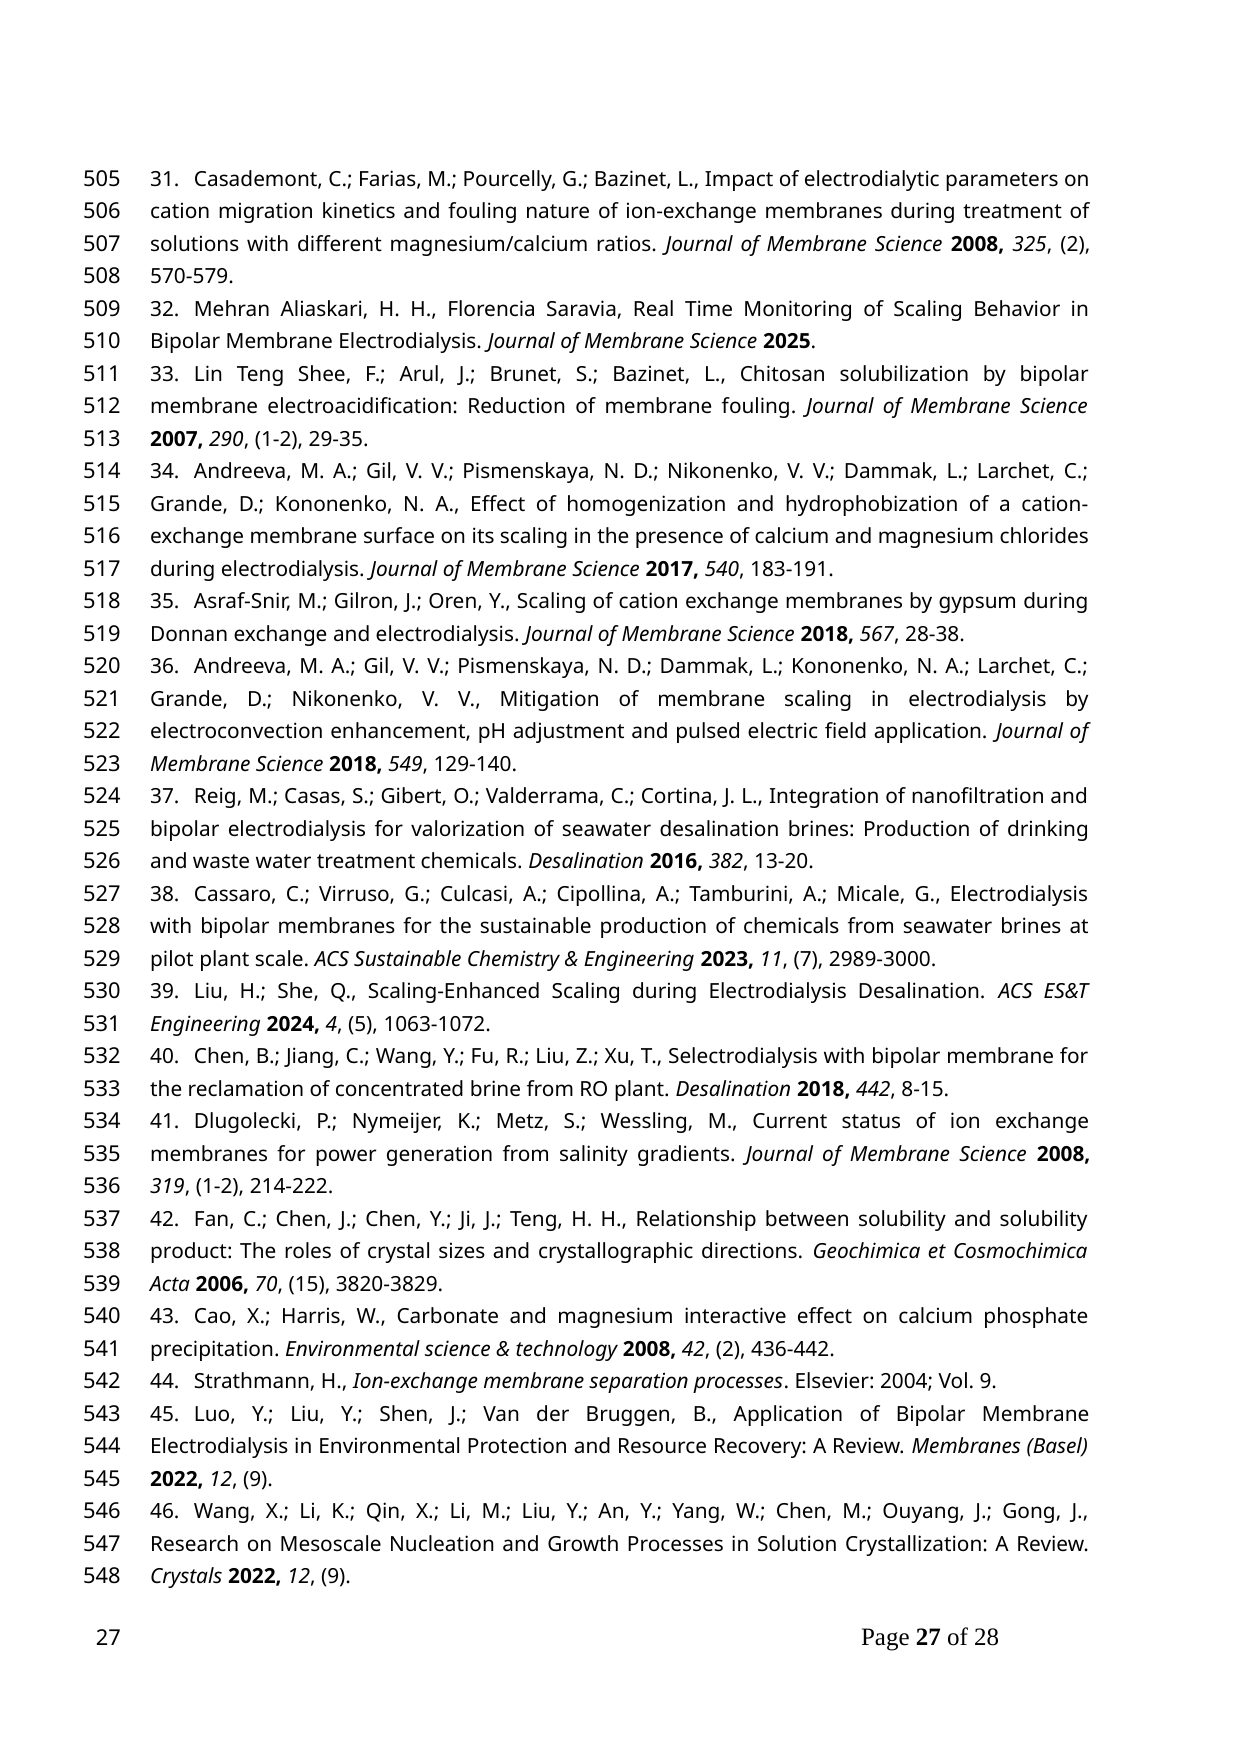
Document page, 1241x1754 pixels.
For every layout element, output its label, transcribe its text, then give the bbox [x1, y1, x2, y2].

text 34. Andreeva, M. A.; Gil, V. V.; Pismenskaya, N. D.; Nikonenko, V. V.; Dammak, L.; Larchet, C.; Grande, D.; Kononenko, N. A., Effect of homogenization and hydrophobization of a cation-exchange membrane surface on its scaling in the presence of calcium and magnesium chlorides during electrodialysis. Journal of Membrane Science 2017, 540, 183-191. [150, 454, 1090, 584]
text 38. Cassaro, C.; Virruso, G.; Culcasi, A.; Cipollina, A.; Tamburini, A.; Micale, G., Electrodialysis with bipolar membranes for the sustainable production of chemicals from seawater brines at pilot plant scale. ACS Sustainable Chemistry & Engineering 2023, 11, (7), 2989-3000. [150, 877, 1090, 974]
text 39. Liu, H.; She, Q., Scaling-Enhanced Scaling during Electrodialysis Desalination. ACS ES&T Engineering 2024, 4, (5), 1063-1072. [150, 974, 1090, 1039]
text 45. Luo, Y.; Liu, Y.; Shen, J.; Van der Bruggen, B., Application of Bipolar Membrane Electrodialysis in Environmental Protection and Resource Recovery: A Review. Membranes (Basel) 2022, 12, (9). [150, 1397, 1090, 1494]
text 44. Strathmann, H., Ion-exchange membrane separation processes. Elsevier: 2004; Vol. 9. [150, 1364, 1090, 1397]
text 42. Fan, C.; Chen, J.; Chen, Y.; Ji, J.; Teng, H. H., Relationship between solubility and solubility product: The roles of crystal sizes and crystallographic directions. Geochimica et Cosmochimica Acta 2006, 70, (15), 3820-3829. [150, 1202, 1090, 1299]
text 33. Lin Teng Shee, F.; Arul, J.; Brunet, S.; Bazinet, L., Chitosan solubilization by bipolar membrane electroacidification: Reduction of membrane fouling. Journal of Membrane Science 2007, 290, (1-2), 29-35. [150, 357, 1090, 454]
text 37. Reig, M.; Casas, S.; Gibert, O.; Valderrama, C.; Cortina, J. L., Integration of nanofiltration and bipolar electrodialysis for valorization of seawater desalination brines: Production of drinking and waste water treatment chemicals. Desalination 2016, 382, 13-20. [150, 779, 1090, 877]
text 36. Andreeva, M. A.; Gil, V. V.; Pismenskaya, N. D.; Dammak, L.; Kononenko, N. A.; Larchet, C.; Grande, D.; Nikonenko, V. V., Mitigation of membrane scaling in electrodialysis by electroconvection enhancement, pH adjustment and pulsed electric field application. Journal of Membrane Science 2018, 549, 129-140. [150, 649, 1090, 779]
text 46. Wang, X.; Li, K.; Qin, X.; Li, M.; Liu, Y.; An, Y.; Yang, W.; Chen, M.; Ouyang, J.; Gong, J., Research on Mesoscale Nucleation and Growth Processes in Solution Crystallization: A Review. Crystals 2022, 12, (9). [150, 1494, 1090, 1592]
text 35. Asraf-Snir, M.; Gilron, J.; Oren, Y., Scaling of cation exchange membranes by gypsum during Donnan exchange and electrodialysis. Journal of Membrane Science 2018, 567, 28-38. [150, 584, 1090, 649]
text 31. Casademont, C.; Farias, M.; Pourcelly, G.; Bazinet, L., Impact of electrodialytic parameters on cation migration kinetics and fouling nature of ion-exchange membranes during treatment of solutions with different magnesium/calcium ratios. Journal of Membrane Science 2008, 325, (2), 570-579. [150, 162, 1090, 292]
text 40. Chen, B.; Jiang, C.; Wang, Y.; Fu, R.; Liu, Z.; Xu, T., Selectrodialysis with bipolar membrane for the reclamation of concentrated brine from RO plant. Desalination 2018, 442, 8-15. [150, 1039, 1090, 1104]
text 32. Mehran Aliaskari, H. H., Florencia Saravia, Real Time Monitoring of Scaling Behavior in Bipolar Membrane Electrodialysis. Journal of Membrane Science 2025. [150, 292, 1090, 357]
text 41. Dlugolecki, P.; Nymeijer, K.; Metz, S.; Wessling, M., Current status of ion exchange membranes for power generation from salinity gradients. Journal of Membrane Science 2008, 319, (1-2), 214-222. [150, 1104, 1090, 1202]
text 43. Cao, X.; Harris, W., Carbonate and magnesium interactive effect on calcium phosphate precipitation. Environmental science & technology 2008, 42, (2), 436-442. [150, 1299, 1090, 1364]
